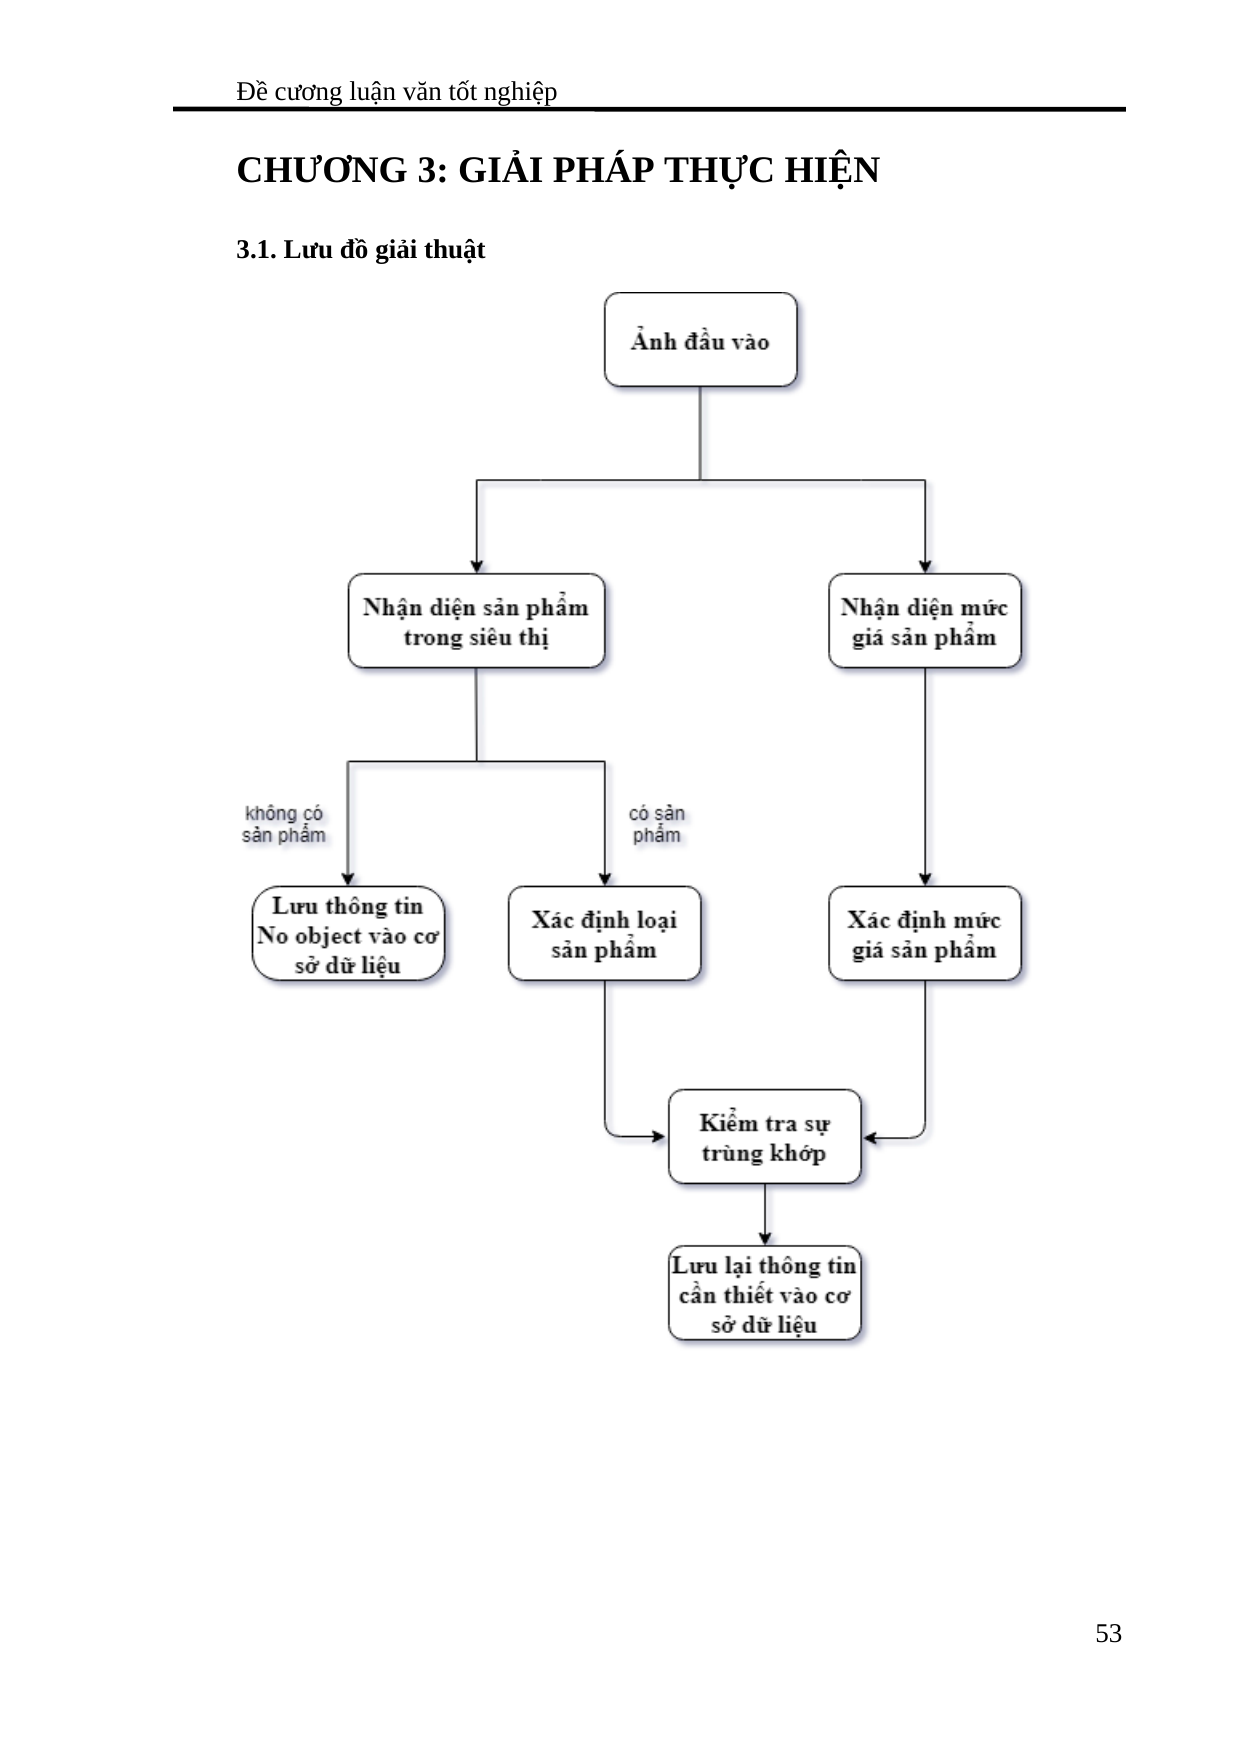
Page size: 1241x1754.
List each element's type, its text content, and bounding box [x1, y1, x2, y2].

picture [236, 292, 1040, 1358]
subtitle CHƯƠNG 3: GIẢI PHÁP THỰC HIỆN [177, 148, 1122, 191]
subtitle 3.1. Lưu đồ giải thuật [177, 233, 1122, 264]
